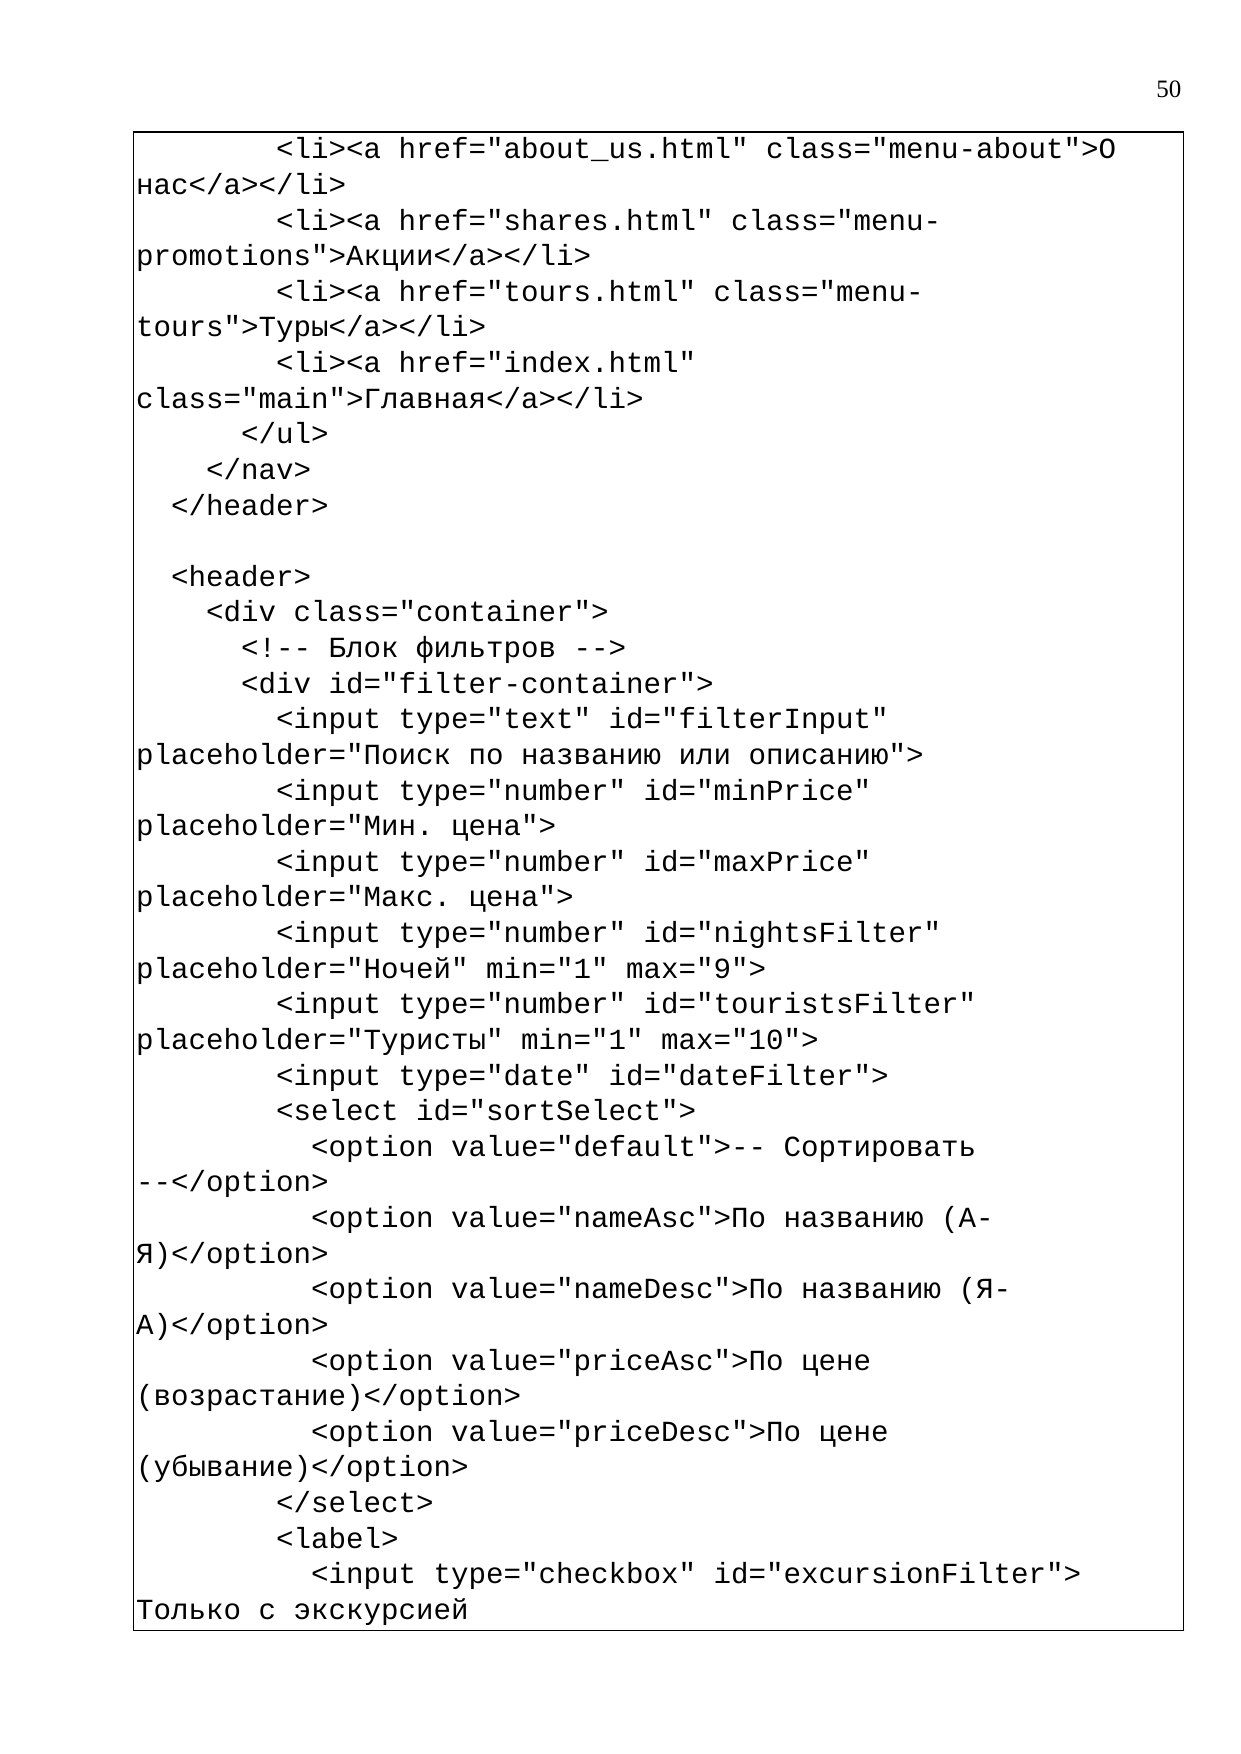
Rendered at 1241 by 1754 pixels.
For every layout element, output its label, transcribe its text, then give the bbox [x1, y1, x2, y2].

text </header> [134, 488, 1183, 524]
text <li><a href="index.html" class="main">Главная</a></li> [134, 345, 1183, 416]
text <li><a href="tours.html" class="menu-tours">Туры</a></li> [134, 274, 1183, 345]
text </select> [134, 1485, 1183, 1521]
text <div id="filter-container"> [134, 666, 1183, 701]
text <li><a href="shares.html" class="menu-promotions">Акции</a></li> [134, 203, 1183, 274]
text <select id="sortSelect"> [134, 1093, 1183, 1129]
text <option value="nameDesc">По названию (Я-А)</option> [134, 1271, 1183, 1343]
text </nav> [134, 452, 1183, 488]
text <option value="nameAsc">По названию (А-Я)</option> [134, 1200, 1183, 1271]
text <option value="priceAsc">По цене (возрастание)</option> [134, 1343, 1183, 1414]
text <header> [134, 559, 1183, 594]
text <div class="container"> [134, 594, 1183, 630]
text <!-- Блок фильтров --> [134, 630, 1183, 666]
text <input type="checkbox" id="excursionFilter"> Только с экскурсией [134, 1556, 1183, 1630]
text <input type="number" id="minPrice" placeholder="Мин. цена"> [134, 773, 1183, 844]
text <option value="default">-- Сортировать --</option> [134, 1129, 1183, 1200]
text <li><a href="about_us.html" class="menu-about">О нас</a></li> [134, 133, 1183, 203]
text <input type="date" id="dateFilter"> [134, 1058, 1183, 1093]
text <input type="number" id="touristsFilter" placeholder="Туристы" min="1" max="10"> [134, 986, 1183, 1058]
text <option value="priceDesc">По цене (убывание)</option> [134, 1414, 1183, 1485]
text <label> [134, 1521, 1183, 1556]
text <input type="number" id="nightsFilter" placeholder="Ночей" min="1" max="9"> [134, 915, 1183, 986]
text <input type="text" id="filterInput" placeholder="Поиск по названию или описанию"> [134, 701, 1183, 773]
text <input type="number" id="maxPrice" placeholder="Макс. цена"> [134, 844, 1183, 915]
text </ul> [134, 416, 1183, 452]
